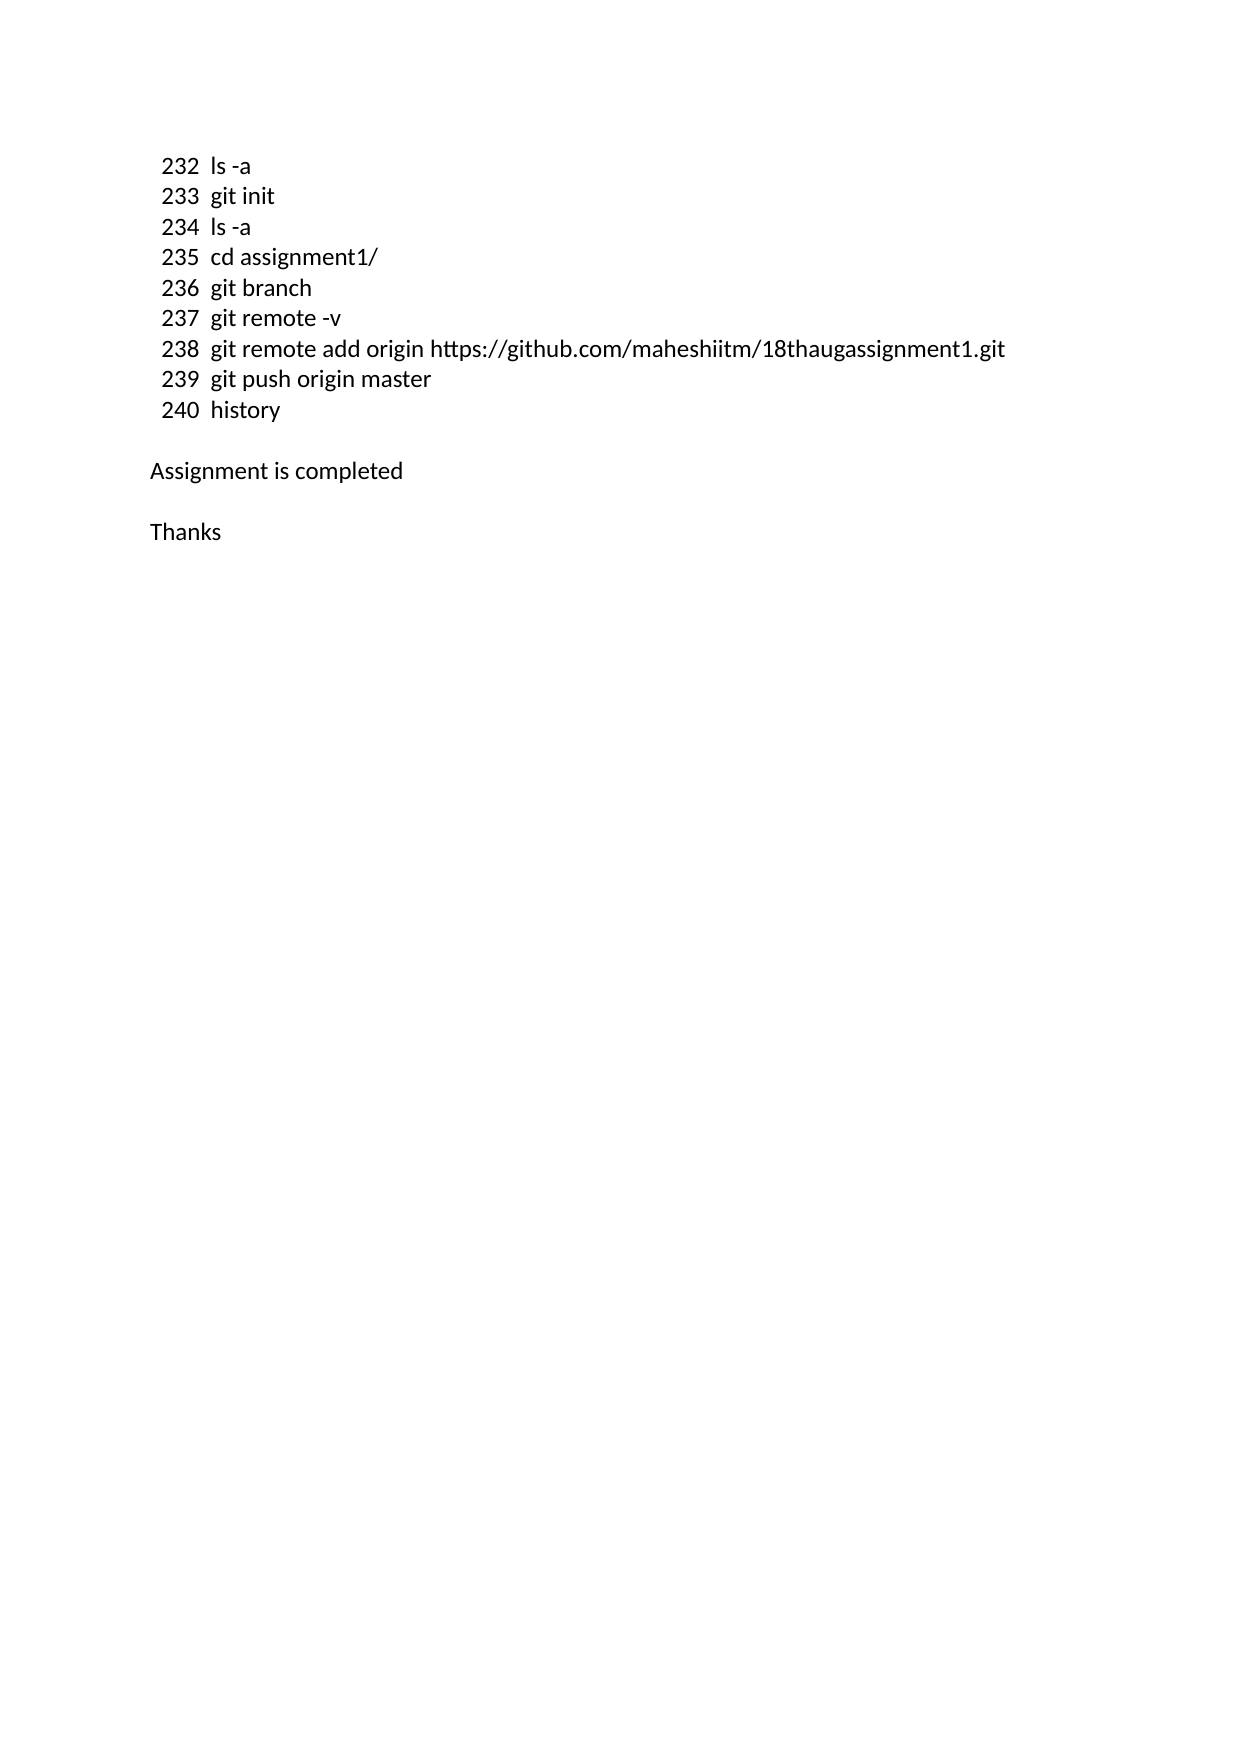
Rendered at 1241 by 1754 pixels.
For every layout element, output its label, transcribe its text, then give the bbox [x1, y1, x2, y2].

text 234 ls -a [150, 211, 1090, 242]
text 235 cd assignment1/ [150, 242, 1090, 272]
text 236 git branch [150, 272, 1090, 303]
text 232 ls -a [150, 150, 1090, 181]
text Thanks [150, 516, 1090, 547]
text 238 git remote add origin https://github.com/maheshiitm/18thaugassignment1.git [150, 333, 1090, 364]
text 239 git push origin master [150, 364, 1090, 394]
text 237 git remote -v [150, 303, 1090, 333]
text 240 history [150, 394, 1090, 425]
text 233 git init [150, 181, 1090, 211]
text Assignment is completed [150, 455, 1090, 486]
